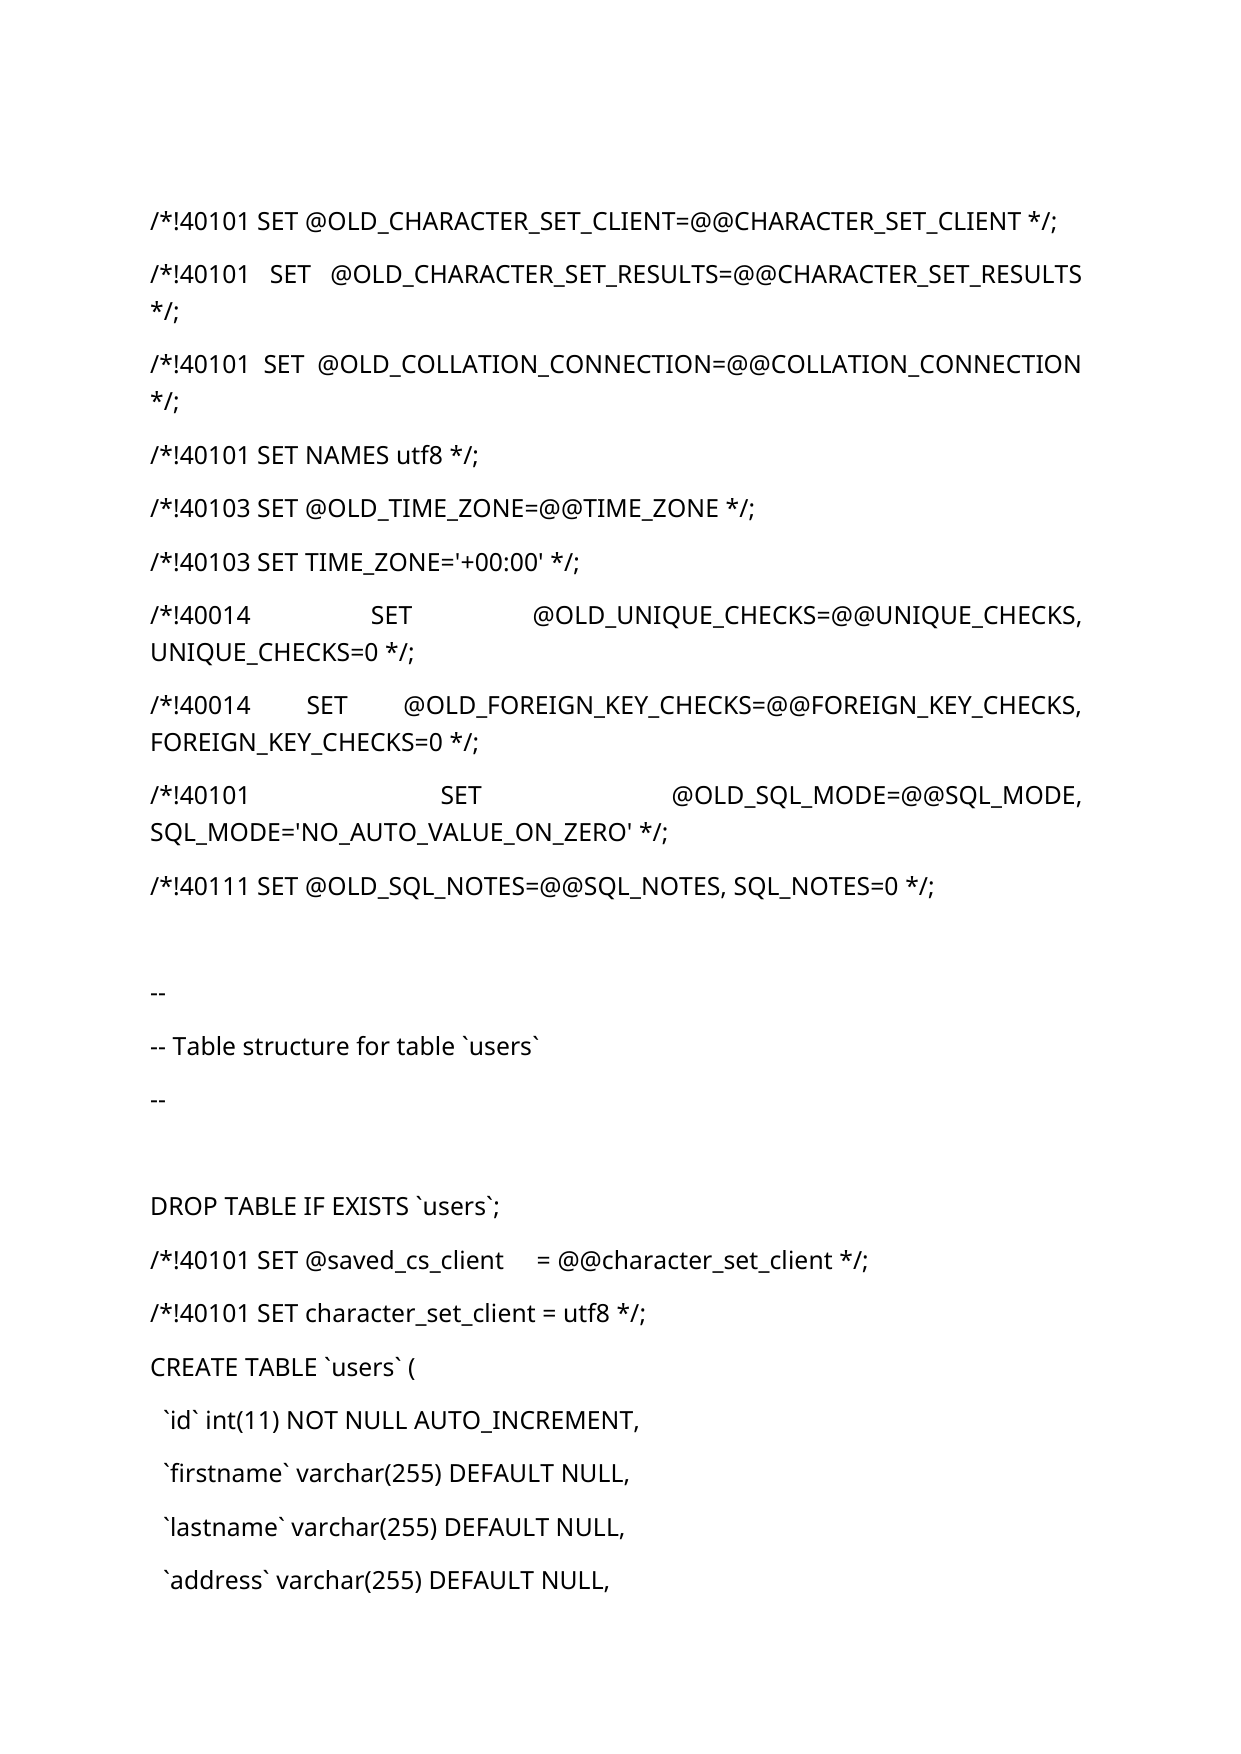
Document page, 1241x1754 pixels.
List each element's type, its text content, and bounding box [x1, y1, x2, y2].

text /*!40101 SET @OLD_SQL_MODE=@@SQL_MODE, SQL_MODE='NO_AUTO_VALUE_ON_ZERO' */; [150, 778, 1083, 849]
text DROP TABLE IF EXISTS `users`; [150, 1189, 1083, 1223]
text /*!40111 SET @OLD_SQL_NOTES=@@SQL_NOTES, SQL_NOTES=0 */; [150, 868, 1083, 902]
text /*!40103 SET @OLD_TIME_ZONE=@@TIME_ZONE */; [150, 491, 1083, 525]
text /*!40101 SET @saved_cs_client = @@character_set_client */; [150, 1242, 1083, 1276]
text /*!40101 SET @OLD_CHARACTER_SET_RESULTS=@@CHARACTER_SET_RESULTS */; [150, 257, 1083, 328]
text CREATE TABLE `users` ( [150, 1349, 1083, 1383]
text /*!40014 SET @OLD_UNIQUE_CHECKS=@@UNIQUE_CHECKS, UNIQUE_CHECKS=0 */; [150, 598, 1083, 668]
text -- [150, 1082, 1083, 1116]
text -- [150, 975, 1083, 1009]
text /*!40101 SET NAMES utf8 */; [150, 437, 1083, 471]
text /*!40014 SET @OLD_FOREIGN_KEY_CHECKS=@@FOREIGN_KEY_CHECKS, FOREIGN_KEY_CHECKS=0 */; [150, 688, 1083, 759]
text `lastname` varchar(255) DEFAULT NULL, [150, 1509, 1083, 1543]
text /*!40103 SET TIME_ZONE='+00:00' */; [150, 544, 1083, 578]
text `firstname` varchar(255) DEFAULT NULL, [150, 1456, 1083, 1490]
text `id` int(11) NOT NULL AUTO_INCREMENT, [150, 1403, 1083, 1437]
text `address` varchar(255) DEFAULT NULL, [150, 1563, 1083, 1597]
text /*!40101 SET @OLD_COLLATION_CONNECTION=@@COLLATION_CONNECTION */; [150, 347, 1083, 418]
text /*!40101 SET @OLD_CHARACTER_SET_CLIENT=@@CHARACTER_SET_CLIENT */; [150, 203, 1083, 237]
text /*!40101 SET character_set_client = utf8 */; [150, 1296, 1083, 1330]
text -- Table structure for table `users` [150, 1028, 1083, 1063]
